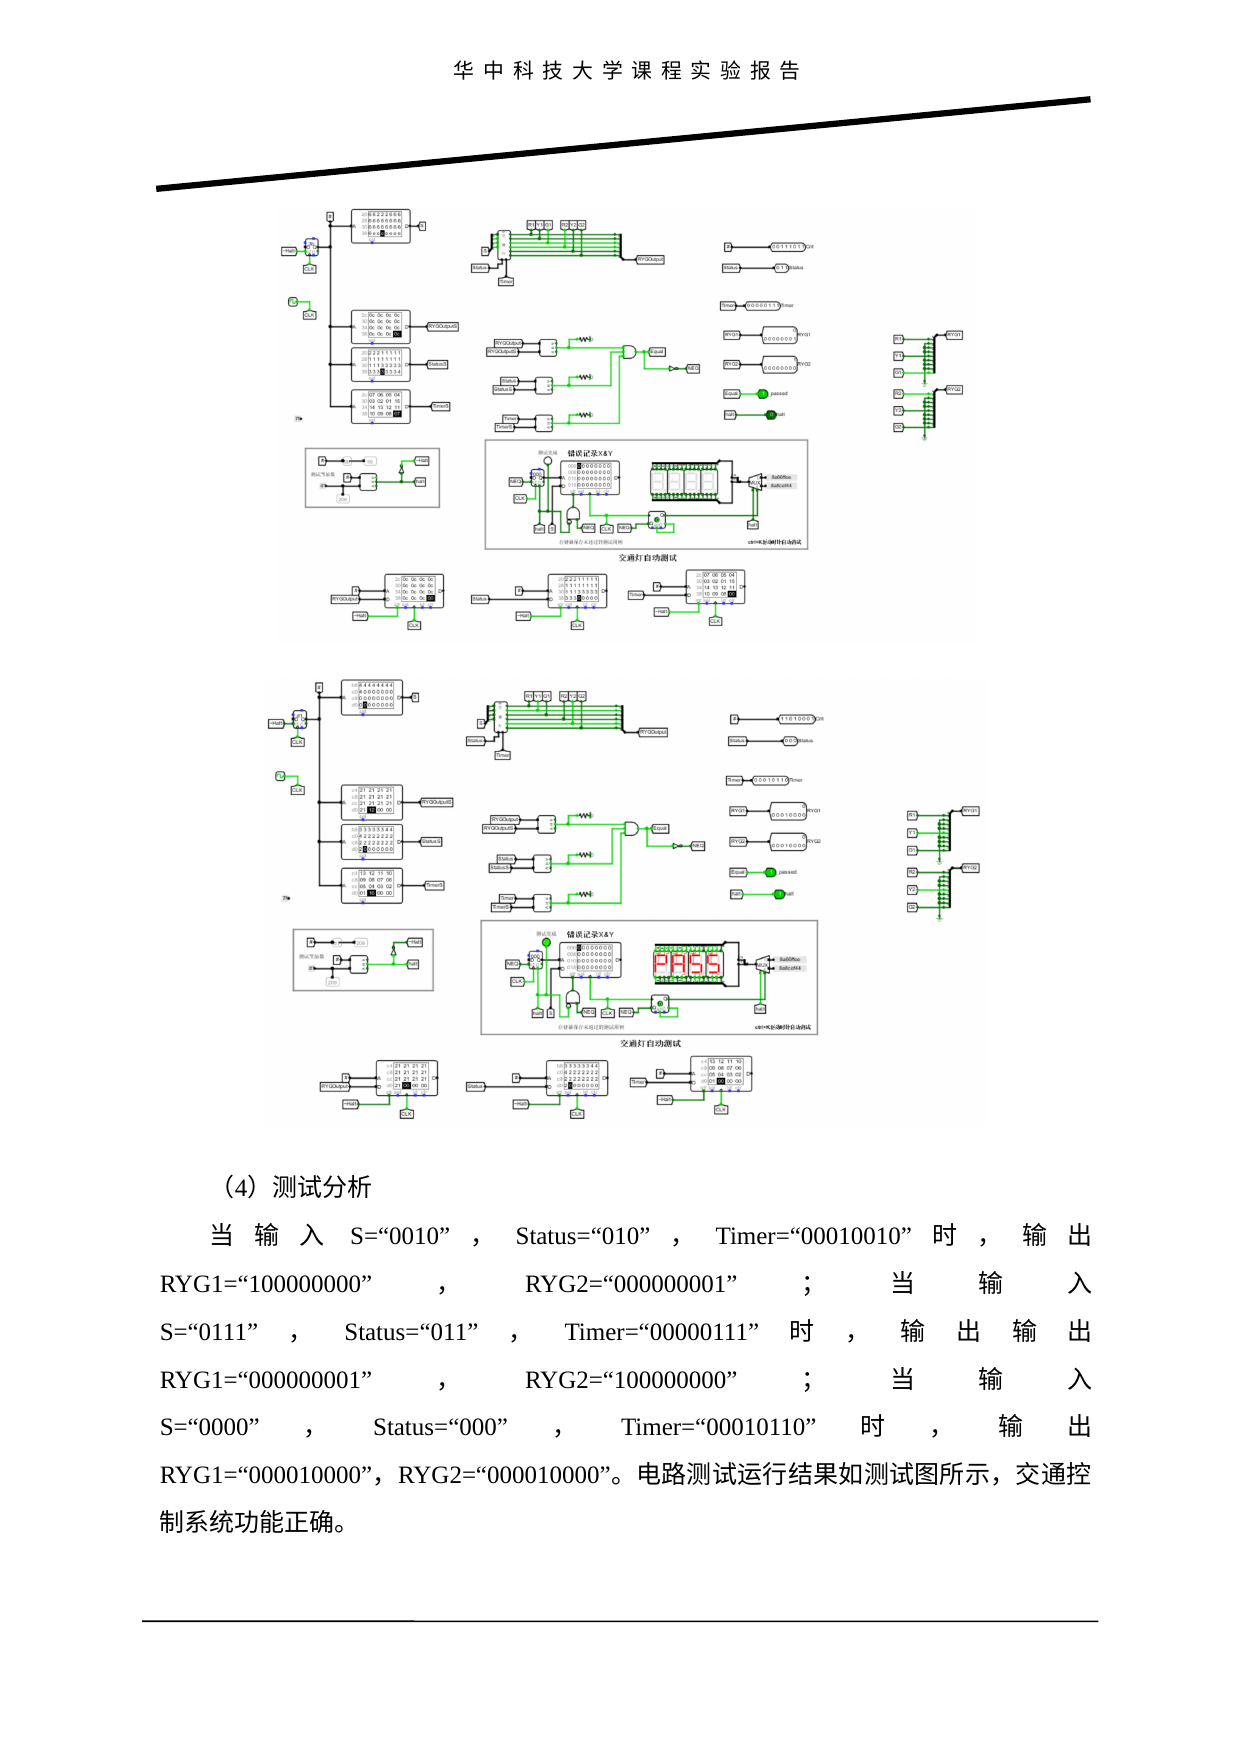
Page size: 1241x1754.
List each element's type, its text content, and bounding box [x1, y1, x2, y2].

text 当输入S=“0010”，Status=“010”，Timer=“00010010”时，输出RYG1=“100000000”，RYG2=“000000001”；当输入S=“0111”，Status=“011”，Timer=“00000111”时，输出输出RYG1=“000000001”，RYG2=“100000000”；当输入S=“0000”，Status=“000”，Timer=“00010110”时，输出RYG1=“000010000”，RYG2=“000010000”。电路测试运行结果如测试图所示，交通控制系统功能正确。 [159, 1210, 1093, 1544]
picture [276, 206, 976, 643]
picture [263, 675, 989, 1127]
